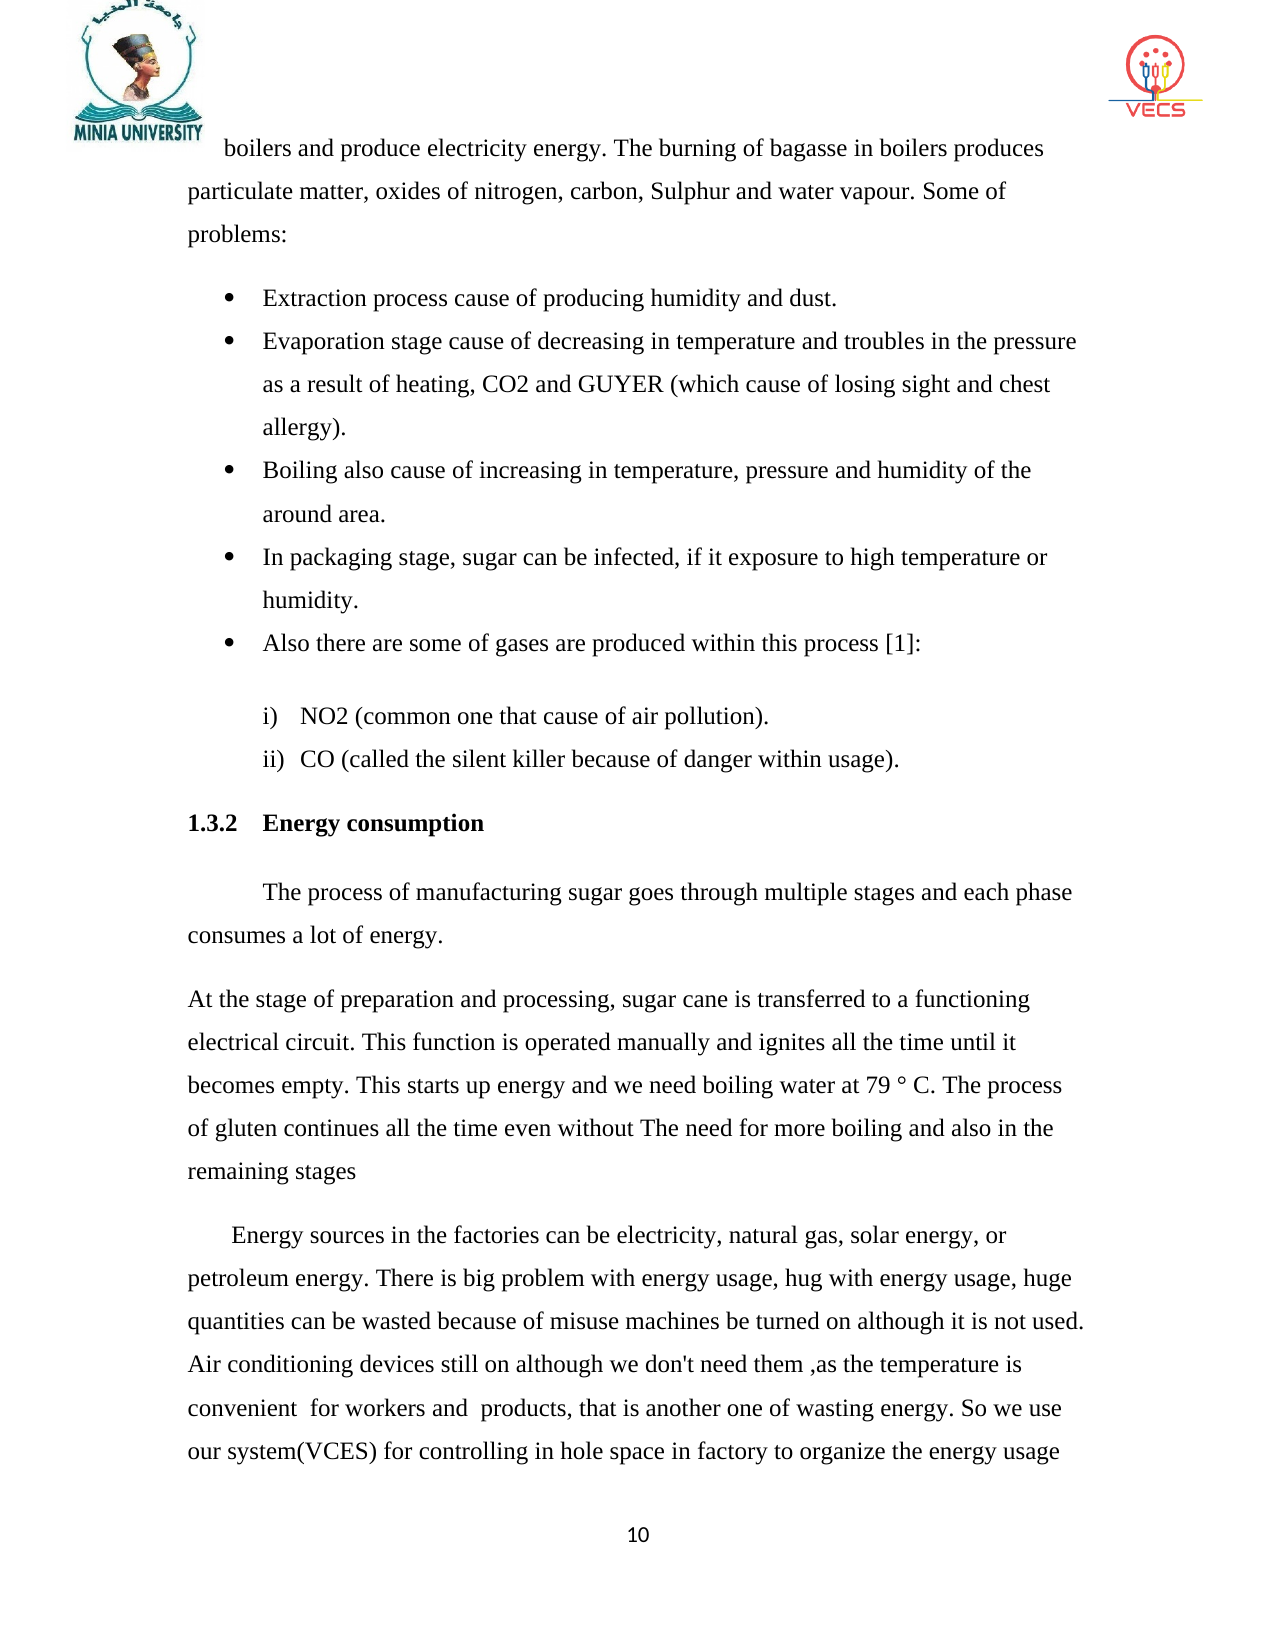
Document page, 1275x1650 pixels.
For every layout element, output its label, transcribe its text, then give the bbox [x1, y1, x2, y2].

list NO2 (common one that cause of air pollution). [262, 701, 1087, 730]
list CO (called the silent killer because of danger within usage). [262, 744, 1087, 773]
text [187, 133, 1087, 248]
list Evaporation stage cause of decreasing in temperature and troubles in the pressure as a result of heating, CO2 and GUYER (which cause of losing sight and chest allergy). [225, 326, 1087, 441]
subtitle Energy consumption [187, 808, 1087, 837]
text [187, 1220, 1087, 1464]
list In packaging stage, sugar can be infected, if it exposure to high temperature or humidity. [225, 542, 1087, 614]
text The process of manufacturing sugar goes through multiple stages and each phase consumes a lot of energy. [187, 877, 1087, 948]
list Boiling also cause of increasing in temperature, pressure and humidity of the around area. [225, 456, 1087, 527]
list Also there are some of gases are produced within this process: [225, 628, 1087, 657]
picture [65, 0, 205, 152]
list Extraction process cause of producing humidity and dust. [225, 283, 1087, 312]
picture [1089, 11, 1229, 151]
text At the stage of preparation and processing, sugar cane is transferred to a functioning electrical circuit. This function is operated manually and ignites all the time until it becomes empty. This starts up energy and we need boiling water at 79 ° C. The process of gluten continues all the time even without The need for more boiling and also in the remaining stages [187, 984, 1087, 1185]
